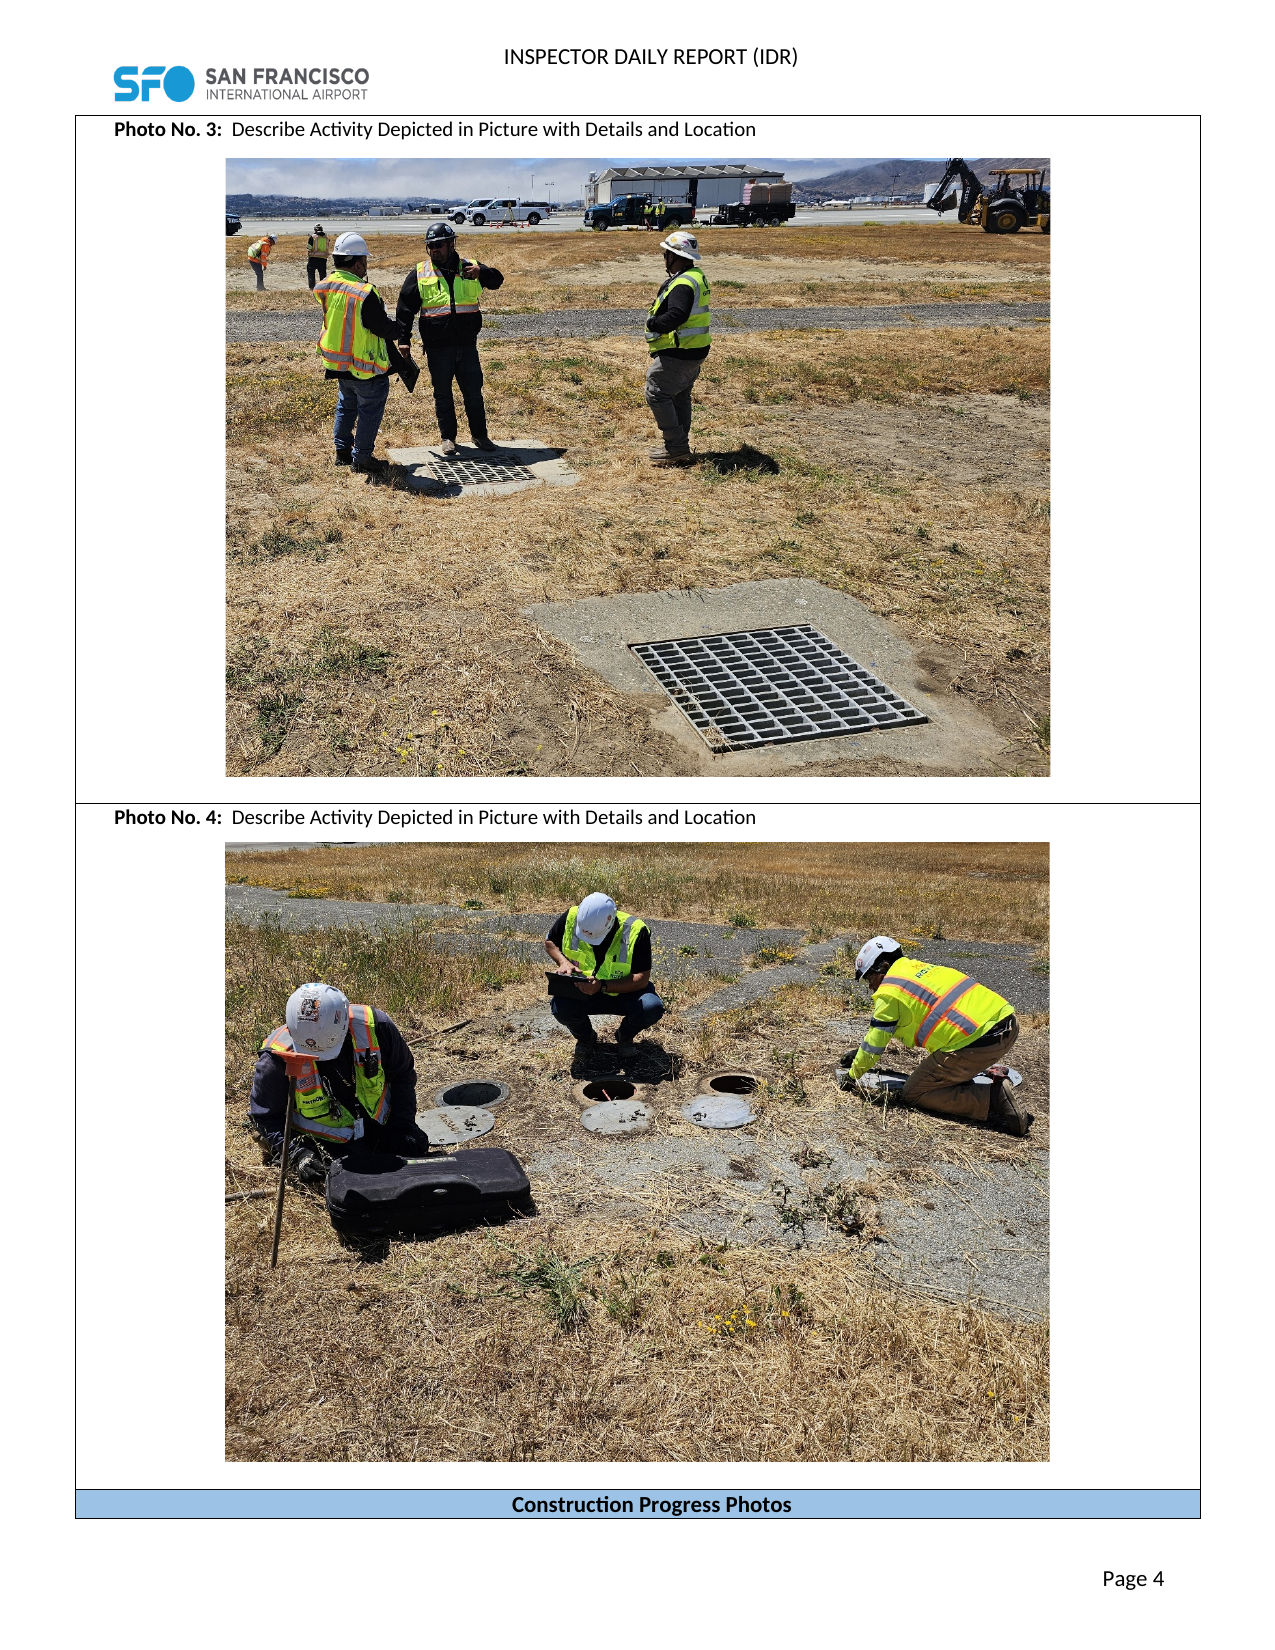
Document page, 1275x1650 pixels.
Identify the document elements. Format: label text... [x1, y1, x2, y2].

picture [225, 158, 1051, 777]
table_cell Construction Progress Photos [76, 1490, 1200, 1518]
picture [102, 48, 383, 115]
table_cell Photo No. 4: Describe Activity Depicted in Picture with Details and Location [76, 804, 1200, 1489]
table_cell Photo No. 3: Describe Activity Depicted in Picture with Details and Location [76, 116, 1200, 803]
picture [225, 842, 1050, 1462]
